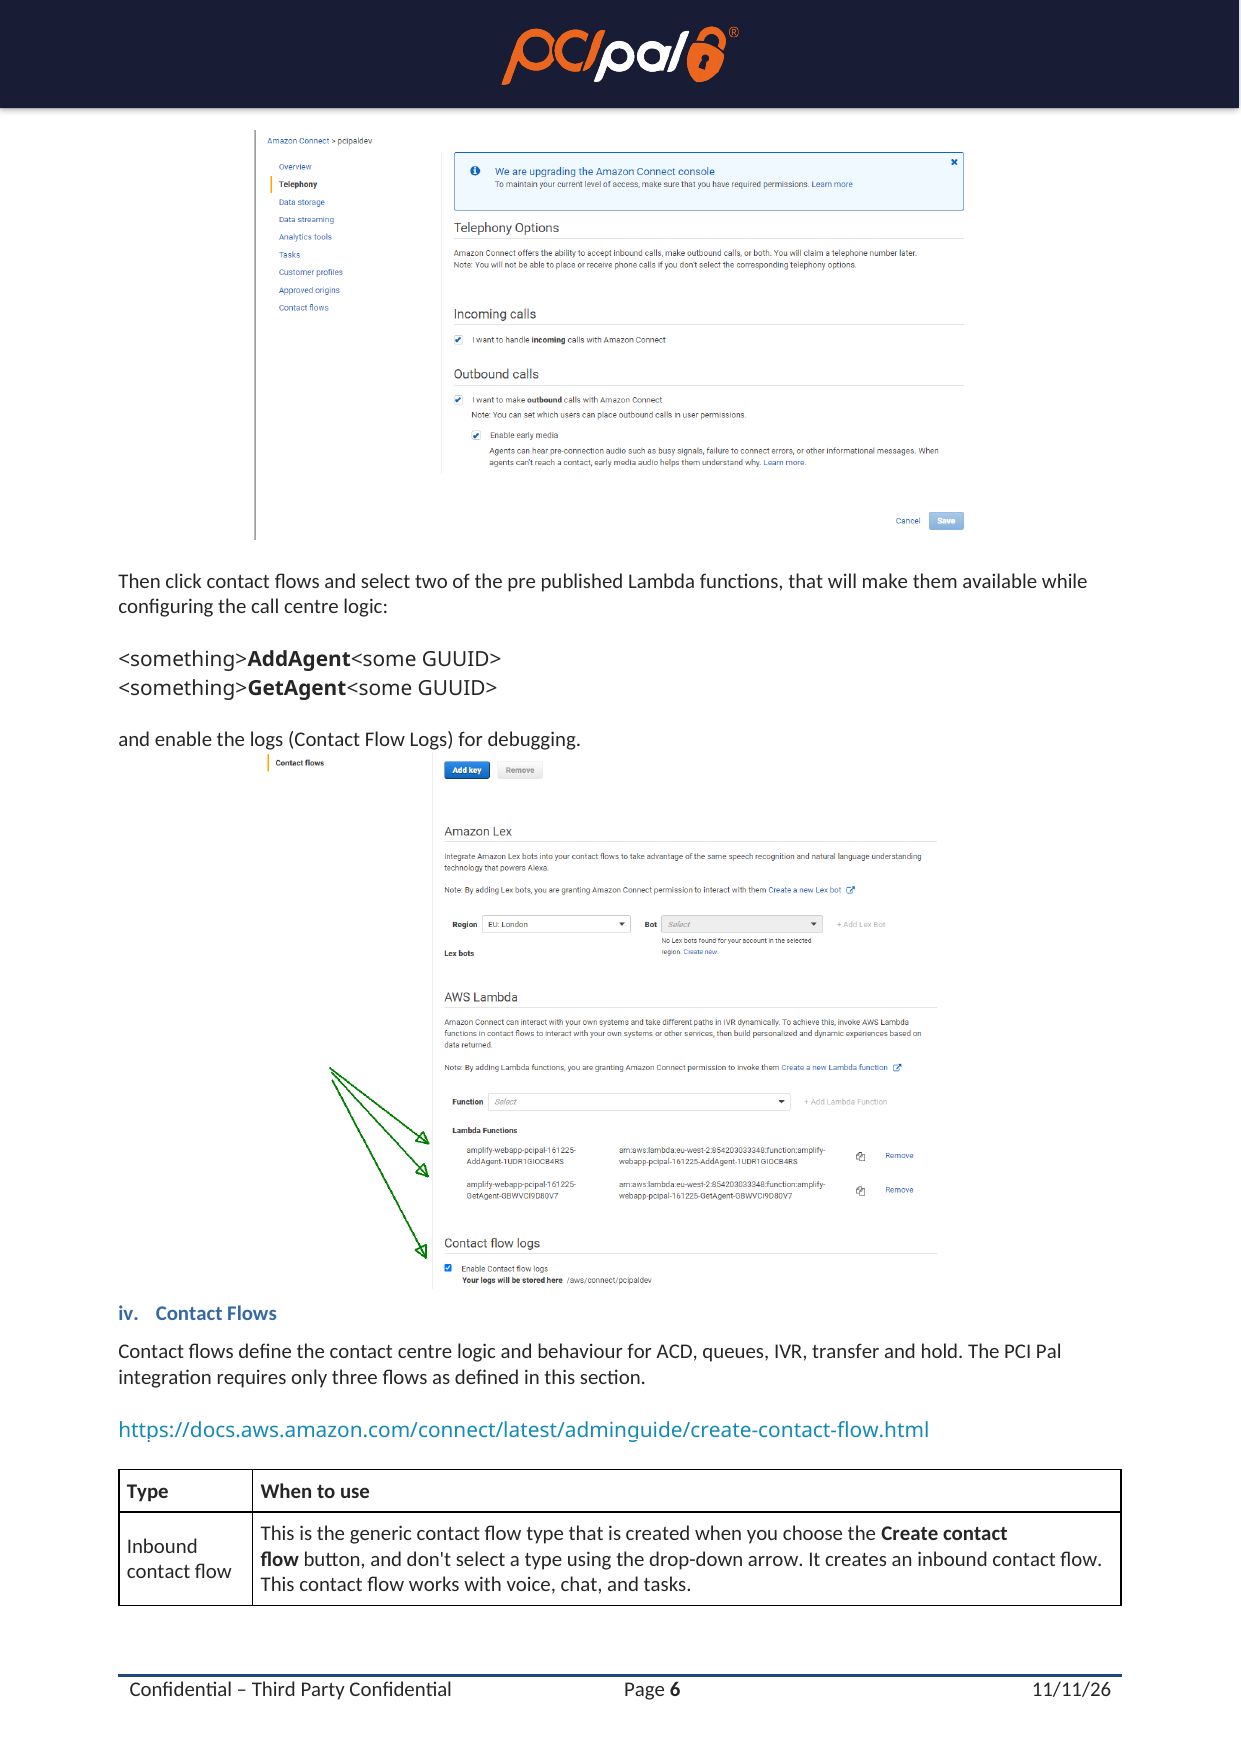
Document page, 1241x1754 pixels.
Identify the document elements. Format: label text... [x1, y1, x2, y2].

text <something>AddAgent<some GUUID> [118, 644, 1122, 673]
text Contact flows define the contact centre logic and behaviour for ACD, queues, IVR, transfer and hold. The PCI Pal integration requires only three flows as defined in this section. [118, 1338, 1122, 1389]
text Then click contact flows and select two of the pre published Lambda functions, that will make them available while configuring the call centre logic: [118, 568, 1122, 619]
text https://docs.aws.amazon.com/connect/latest/adminguide/create-contact-flow.html [118, 1415, 1122, 1443]
table_header Type [120, 1470, 252, 1511]
picture [501, 26, 739, 85]
text <something>GetAgent<some GUUID> [118, 673, 1122, 701]
subtitle Contact Flows [118, 1301, 1122, 1326]
table_cell Inbound contact flow [120, 1513, 252, 1605]
table_cell This is the generic contact flow type that is created when you choose the Create contact flow button, and don't select a type using the drop-down arrow. It creates an inbound contact flow. This contact flow works with voice, chat, and tasks. [253, 1513, 1120, 1605]
table_header When to use [253, 1470, 1120, 1511]
text and enable the logs (Contact Flow Logs) for debugging. [118, 727, 1122, 752]
